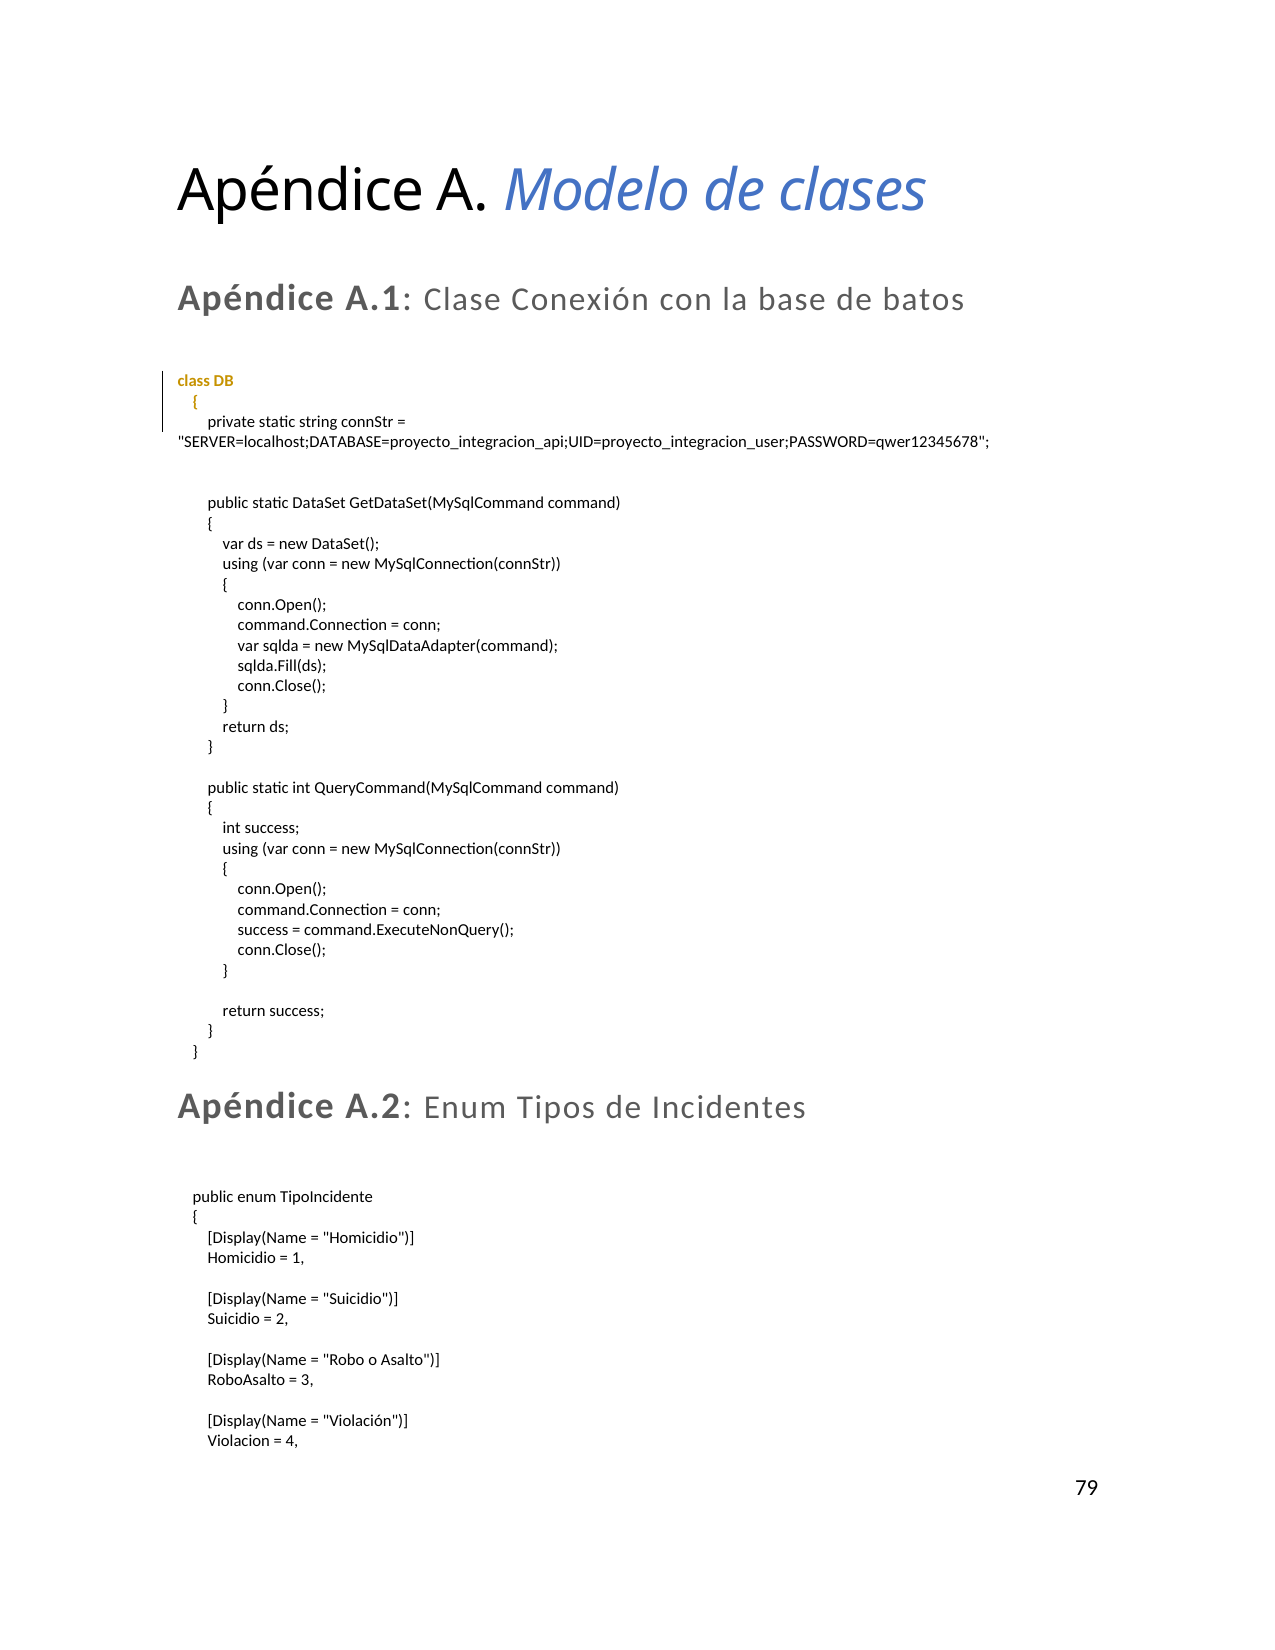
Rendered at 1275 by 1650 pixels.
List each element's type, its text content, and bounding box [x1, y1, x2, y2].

text } [177, 736, 1098, 757]
text [Display(Name = "Homicidio")] [177, 1227, 1098, 1247]
text conn.Open(); [177, 878, 1098, 899]
text } [177, 1021, 1098, 1041]
text conn.Close(); [177, 675, 1098, 696]
text return ds; [177, 716, 1098, 736]
text command.Connection = conn; [177, 899, 1098, 919]
text } [177, 696, 1098, 716]
text sqlda.Fill(ds); [177, 655, 1098, 675]
text using (var conn = new MySqlConnection(connStr)) [177, 553, 1098, 574]
text { [177, 574, 1098, 594]
text private static string connStr = "SERVER=localhost;DATABASE=proyecto_integracion_api;UID=proyecto_integracion_user;PASSWORD=qwer12345678"; [177, 411, 1098, 452]
text var sqlda = new MySqlDataAdapter(command); [177, 635, 1098, 655]
text { [177, 858, 1098, 878]
text var ds = new DataSet(); [177, 533, 1098, 553]
text conn.Open(); [177, 594, 1098, 614]
text public static DataSet GetDataSet(MySqlCommand command) [177, 493, 1098, 513]
title Apéndice A. Modelo de clases [177, 148, 1098, 227]
text [Display(Name = "Robo o Asalto")] [177, 1349, 1098, 1369]
text using (var conn = new MySqlConnection(connStr)) [177, 838, 1098, 858]
text success = command.ExecuteNonQuery(); [177, 919, 1098, 939]
text public enum TipoIncidente [177, 1186, 1098, 1207]
text public static int QueryCommand(MySqlCommand command) [177, 777, 1098, 797]
text Homicidio = 1, [177, 1247, 1098, 1268]
text Suicidio = 2, [177, 1308, 1098, 1328]
text { [177, 391, 1098, 411]
text [Display(Name = "Suicidio")] [177, 1288, 1098, 1308]
subtitle Apéndice A.2: Enum Tipos de Incidentes [177, 1082, 1098, 1127]
text Violacion = 4, [177, 1430, 1098, 1450]
text [Display(Name = "Violación")] [177, 1410, 1098, 1430]
text return success; [177, 1000, 1098, 1021]
subtitle Apéndice A.1: Clase Conexión con la base de batos [177, 274, 1098, 320]
text { [177, 1207, 1098, 1227]
text conn.Close(); [177, 939, 1098, 960]
text command.Connection = conn; [177, 614, 1098, 635]
text { [177, 513, 1098, 533]
text { [177, 797, 1098, 818]
text } [177, 1041, 1098, 1061]
text int success; [177, 818, 1098, 838]
text class DB [177, 371, 1098, 391]
text } [177, 960, 1098, 980]
text RoboAsalto = 3, [177, 1369, 1098, 1389]
